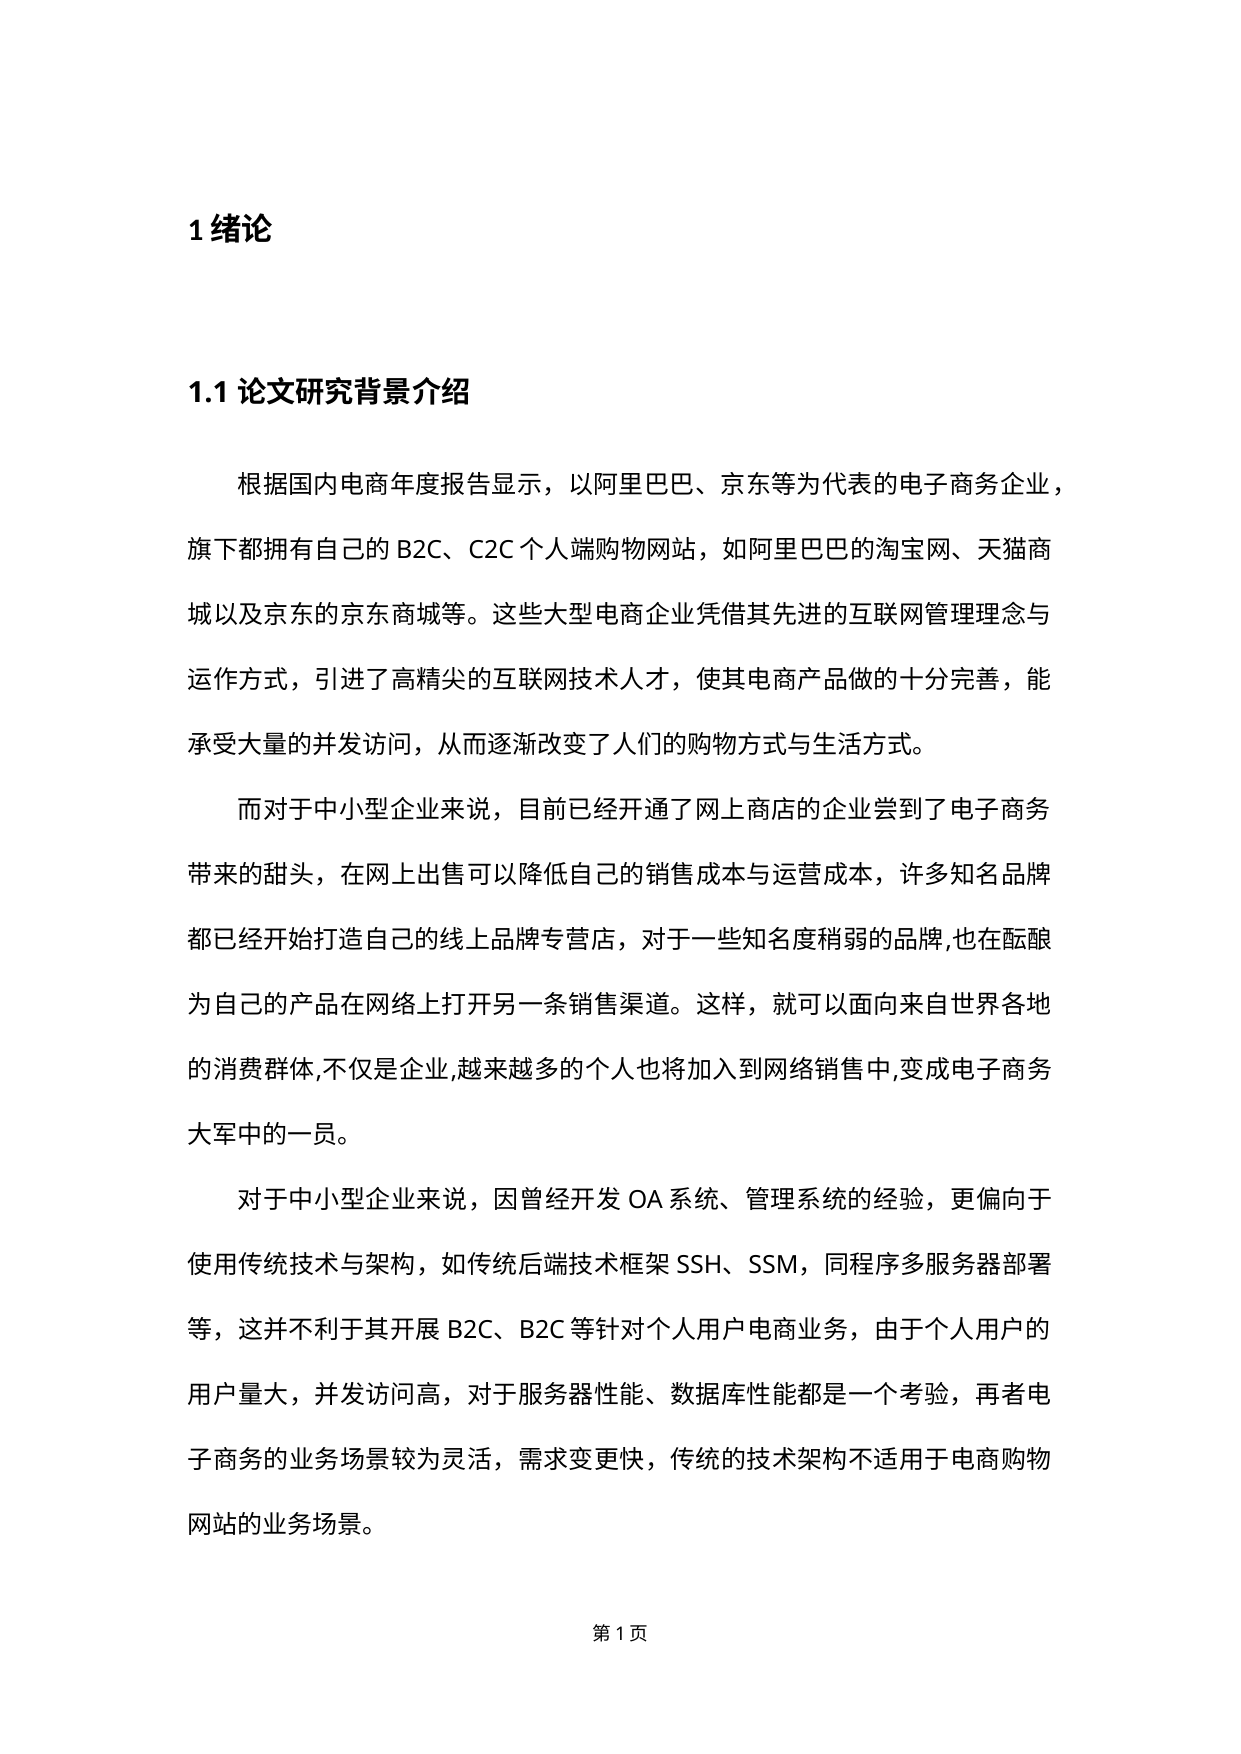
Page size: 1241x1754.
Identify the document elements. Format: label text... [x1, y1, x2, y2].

text 对于中小型企业来说，因曾经开发OA系统、管理系统的经验，更偏向于使用传统技术与架构，如传统后端技术框架SSH、SSM，同程序多服务器部署等，这并不利于其开展B2C、B2C等针对个人用户电商业务，由于个人用户的用户量大，并发访问高，对于服务器性能、数据库性能都是一个考验，再者电子商务的业务场景较为灵活，需求变更快，传统的技术架构不适用于电商购物网站的业务场景。 [187, 1165, 1053, 1555]
text 1 绪论 [187, 195, 1053, 260]
text 根据国内电商年度报告显示，以阿里巴巴、京东等为代表的电子商务企业，旗下都拥有自己的B2C、C2C个人端购物网站，如阿里巴巴的淘宝网、天猫商城以及京东的京东商城等。这些大型电商企业凭借其先进的互联网管理理念与运作方式，引进了高精尖的互联网技术人才，使其电商产品做的十分完善，能承受大量的并发访问，从而逐渐改变了人们的购物方式与生活方式。 [187, 450, 1053, 775]
title 1.1 论文研究背景介绍 [187, 358, 1053, 423]
text 而对于中小型企业来说，目前已经开通了网上商店的企业尝到了电子商务带来的甜头，在网上出售可以降低自己的销售成本与运营成本，许多知名品牌都已经开始打造自己的线上品牌专营店，对于一些知名度稍弱的品牌,也在酝酿为自己的产品在网络上打开另一条销售渠道。这样，就可以面向来自世界各地的消费群体,不仅是企业,越来越多的个人也将加入到网络销售中,变成电子商务大军中的一员。 [187, 775, 1053, 1165]
